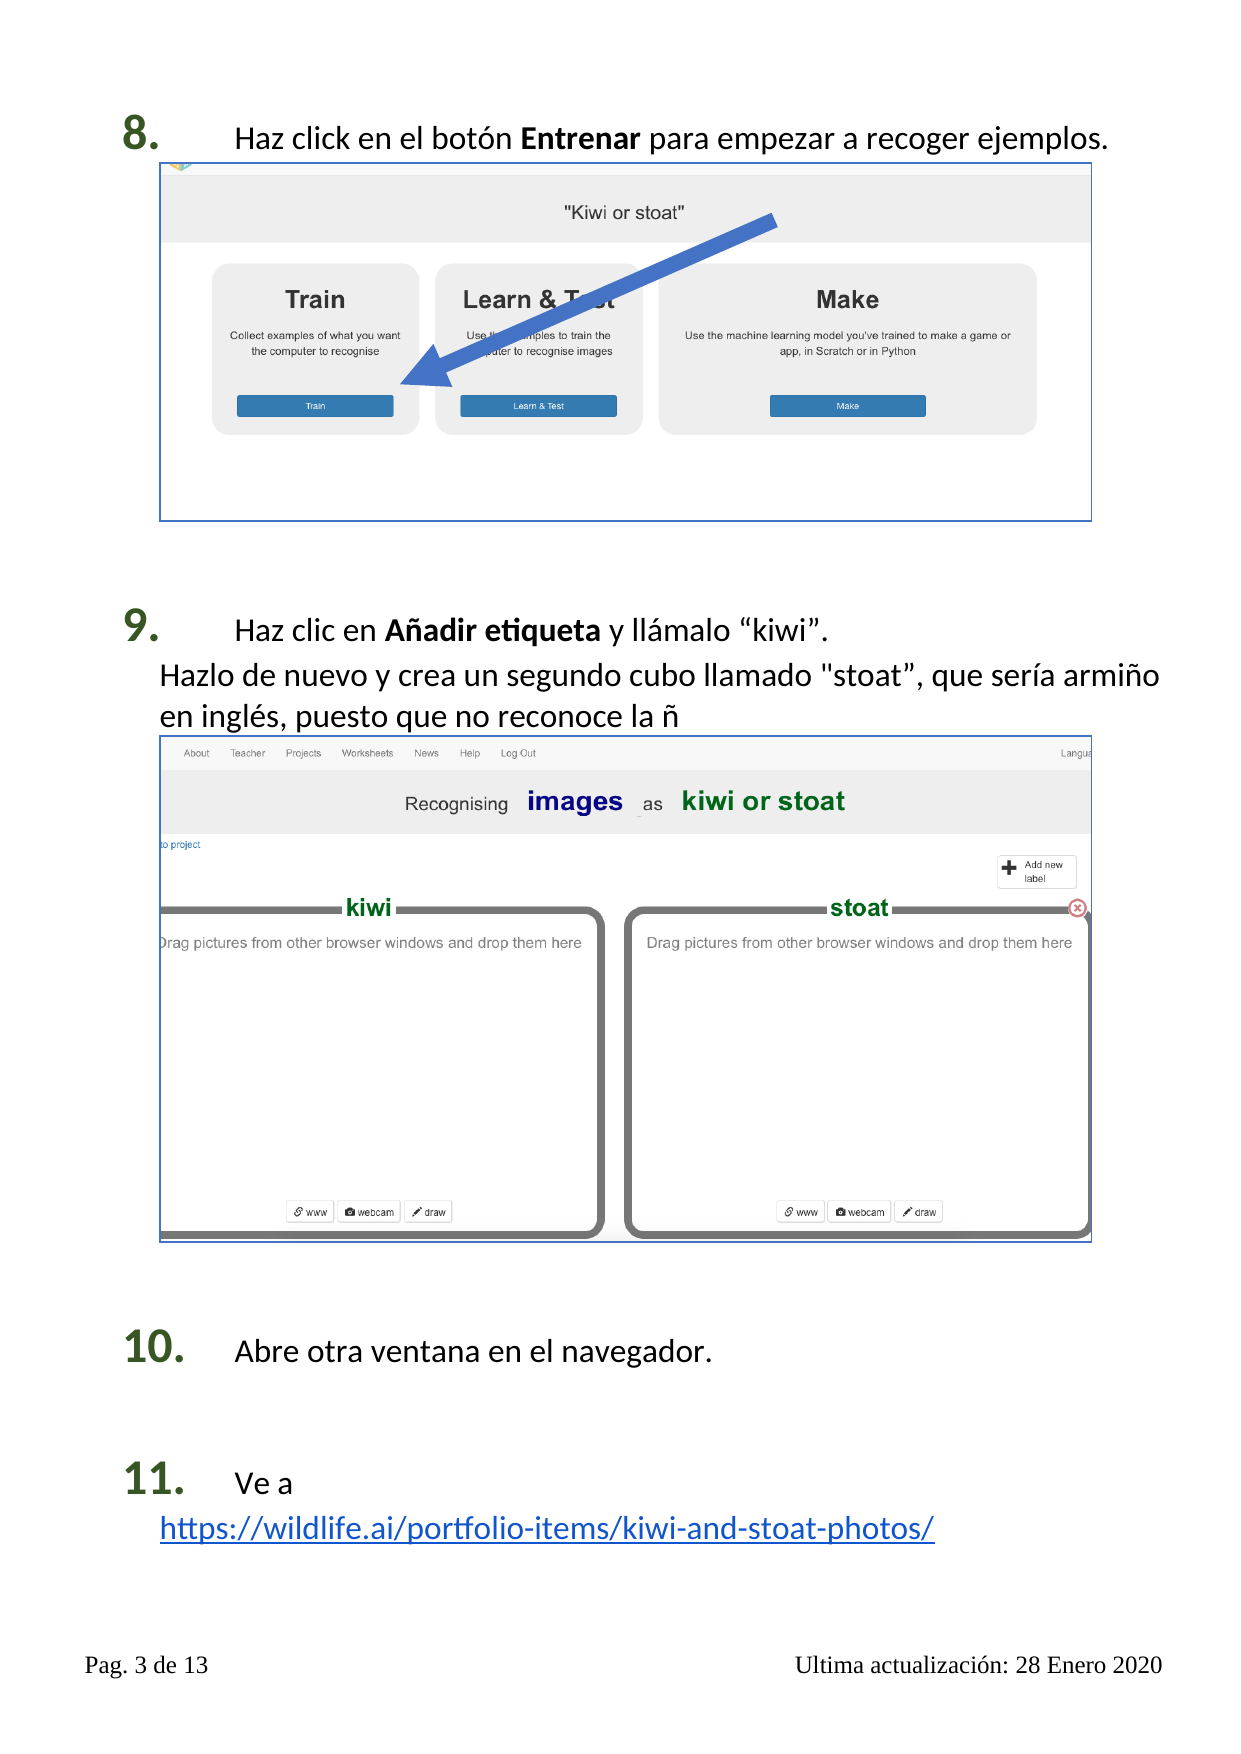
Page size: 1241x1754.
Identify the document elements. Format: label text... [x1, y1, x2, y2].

list Abre otra ventana en el navegador. [122, 1314, 1163, 1446]
picture [161, 164, 1091, 520]
list Ve a https://wildlife.ai/portfolio-items/kiwi-and-stoat-photos/ [122, 1446, 1163, 1548]
picture [161, 737, 1091, 1241]
